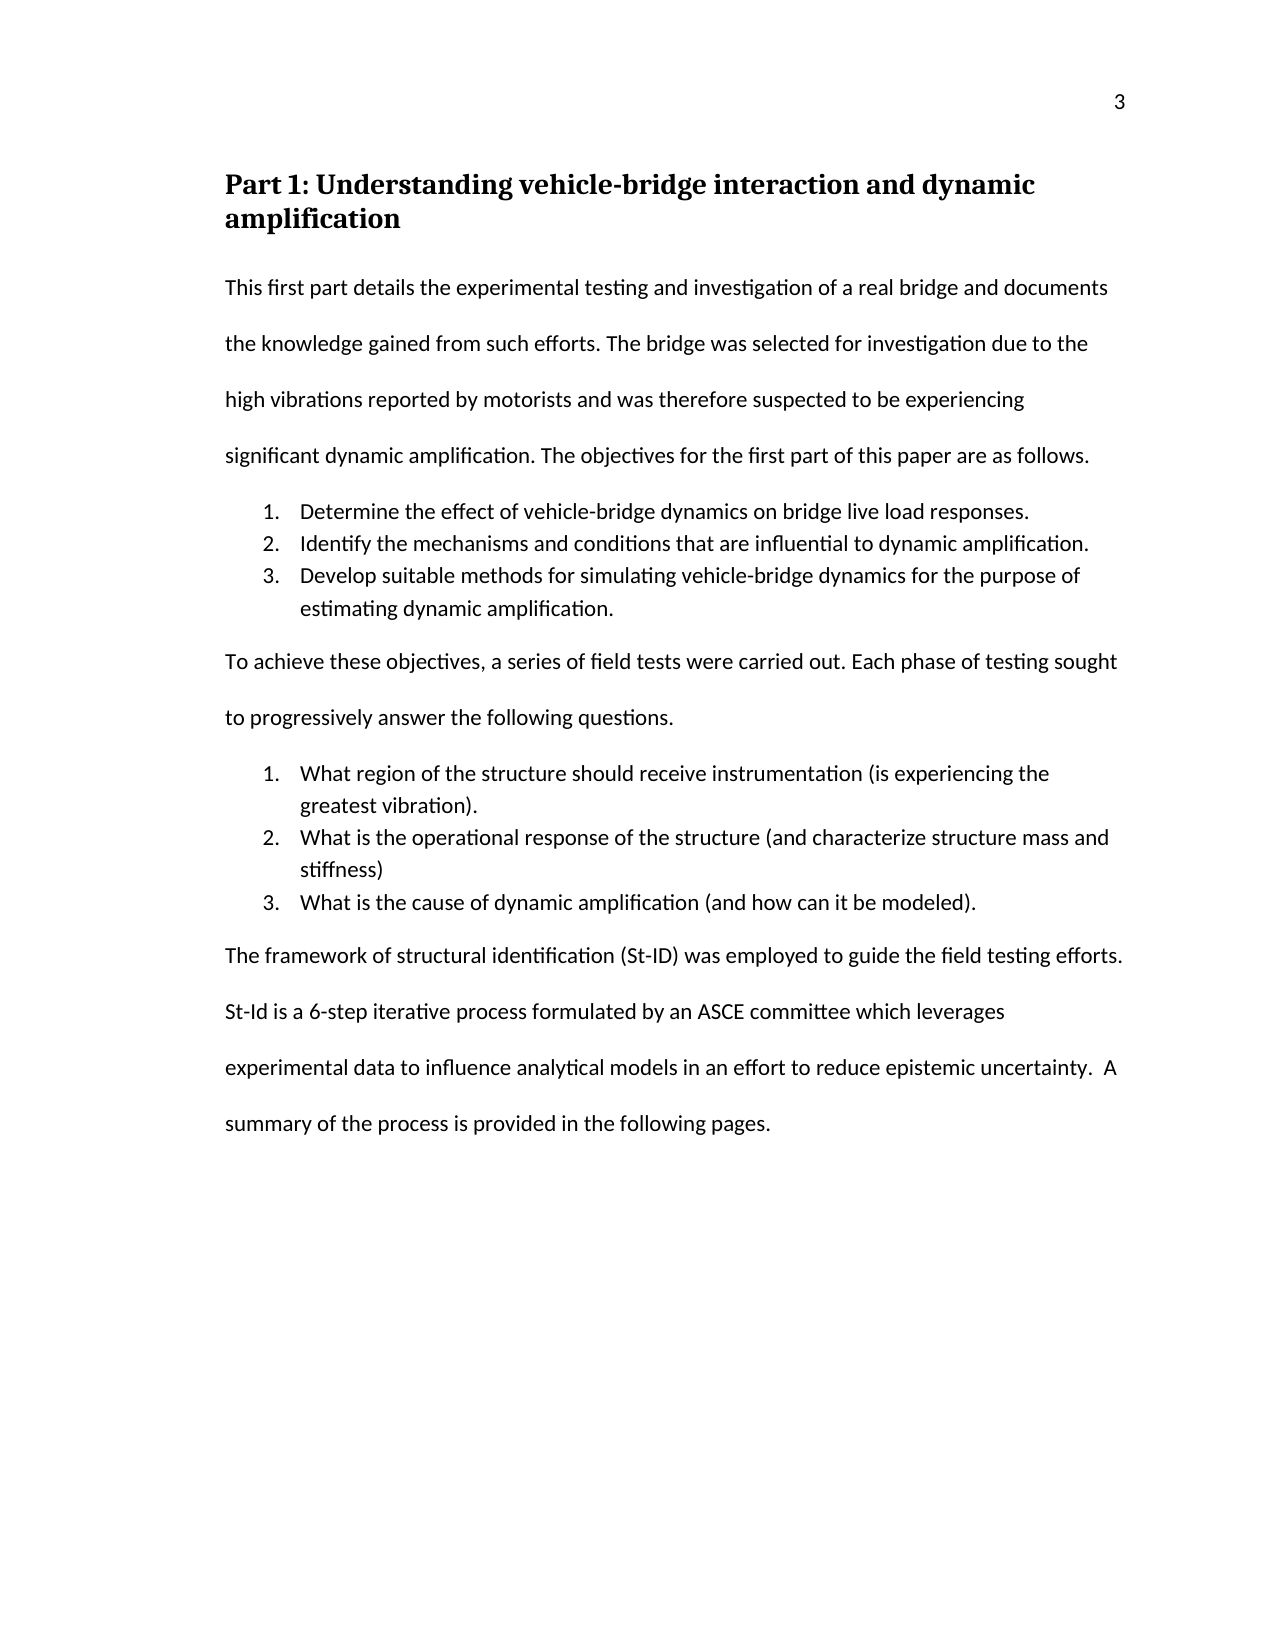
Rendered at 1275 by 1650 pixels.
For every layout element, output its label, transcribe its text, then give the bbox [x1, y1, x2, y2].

list Determine the effect of vehicle-bridge dynamics on bridge live load responses. [262, 497, 1125, 525]
list What is the cause of dynamic amplification (and how can it be modeled). [262, 888, 1125, 916]
list Identify the mechanisms and conditions that are influential to dynamic amplification. [262, 529, 1125, 557]
text To achieve these objectives, a series of field tests were carried out. Each phase of testing sought to progressively answer the following questions. [225, 647, 1125, 731]
subtitle Part 1: Understanding vehicle-bridge interaction and dynamic amplification [225, 168, 1125, 236]
list What region of the structure should receive instrumentation (is experiencing the greatest vibration). [262, 759, 1125, 819]
list Develop suitable methods for simulating vehicle-bridge dynamics for the purpose of estimating dynamic amplification. [262, 562, 1125, 622]
text This first part details the experimental testing and investigation of a real bridge and documents the knowledge gained from such efforts. The bridge was selected for investigation due to the high vibrations reported by motorists and was therefore suspected to be experiencing significant dynamic amplification. The objectives for the first part of this paper are as follows. [225, 273, 1125, 469]
text The framework of structural identification (St-ID) was employed to guide the field testing efforts. St-Id is a 6-step iterative process formulated by an ASCE committee which leverages experimental data to influence analytical models in an effort to reduce epistemic uncertainty. A summary of the process is provided in the following pages. [225, 941, 1125, 1137]
list What is the operational response of the structure (and characterize structure mass and stiffness) [262, 823, 1125, 883]
